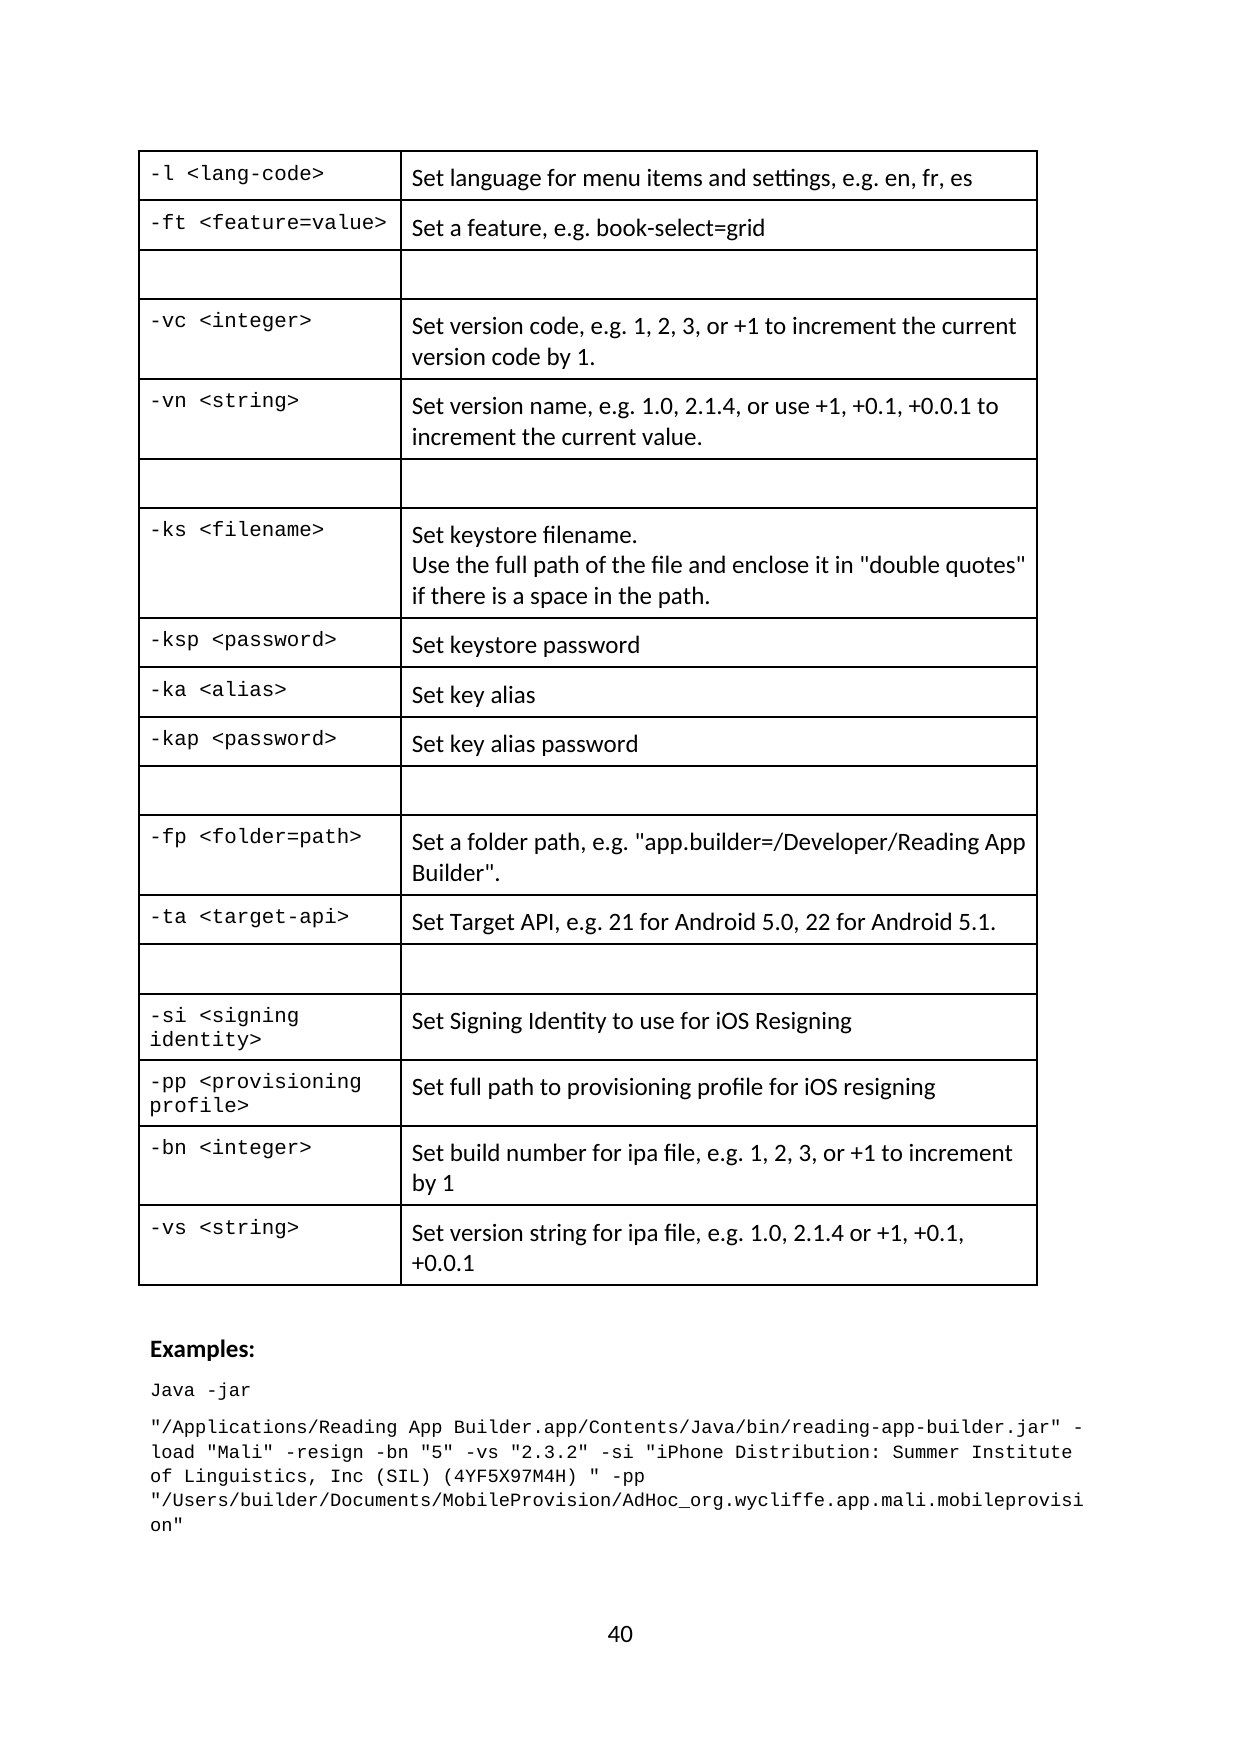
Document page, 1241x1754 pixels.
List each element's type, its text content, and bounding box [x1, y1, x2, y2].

table_cell Set full path to provisioning profile for iOS resigning [402, 1061, 1036, 1124]
table_cell -kap <password> [140, 718, 400, 765]
table_cell [402, 767, 1036, 814]
table_cell [402, 460, 1036, 507]
table_cell [402, 945, 1036, 992]
table_cell -ft <feature=value> [140, 201, 400, 248]
table_cell [140, 460, 400, 507]
table_cell -pp <provisioning profile> [140, 1061, 400, 1124]
table_cell Set a folder path, e.g. "app.builder=/Developer/Reading App Builder". [402, 816, 1036, 894]
table_cell -vs <string> [140, 1206, 400, 1284]
table_cell Set version code, e.g. 1, 2, 3, or +1 to increment the current version code by 1. [402, 300, 1036, 378]
table_cell [402, 251, 1036, 298]
table_cell -si <signing identity> [140, 995, 400, 1058]
table_cell -vn <string> [140, 380, 400, 457]
table_cell Set a feature, e.g. book-select=grid [402, 201, 1036, 248]
table_cell Set Signing Identity to use for iOS Resigning [402, 995, 1036, 1058]
table_cell Set keystore filename. Use the full path of the file and enclose it in "double quotes" if there is a space in the path. [402, 509, 1036, 617]
table_cell -ks <filename> [140, 509, 400, 617]
table_cell -fp <folder=path> [140, 816, 400, 894]
table_cell Set key alias password [402, 718, 1036, 765]
table_cell Set key alias [402, 668, 1036, 716]
table_cell -ksp <password> [140, 619, 400, 666]
table_cell Set build number for ipa file, e.g. 1, 2, 3, or +1 to increment by 1 [402, 1127, 1036, 1204]
table_cell Set Target API, e.g. 21 for Android 5.0, 22 for Android 5.1. [402, 896, 1036, 943]
table_cell -vc <integer> [140, 300, 400, 378]
table_cell Set version name, e.g. 1.0, 2.1.4, or use +1, +0.1, +0.0.1 to increment the current value. [402, 380, 1036, 457]
table_cell Set language for menu items and settings, e.g. en, fr, es [402, 152, 1036, 199]
table_cell [140, 767, 400, 814]
text Examples: [150, 1334, 1090, 1364]
table_cell [140, 945, 400, 992]
table_cell -l <lang-code> [140, 152, 400, 199]
table_cell Set keystore password [402, 619, 1036, 666]
table_cell Set version string for ipa file, e.g. 1.0, 2.1.4 or +1, +0.1, +0.0.1 [402, 1206, 1036, 1284]
table_cell [140, 251, 400, 298]
table_cell -bn <integer> [140, 1127, 400, 1204]
table_cell -ta <target-api> [140, 896, 400, 943]
table_cell -ka <alias> [140, 668, 400, 716]
text Java -jar [150, 1381, 1090, 1402]
text "/Applications/Reading App Builder.app/Contents/Java/bin/reading-app-builder.jar" -load "Mali" -resign -bn "5" -vs "2.3.2" -si "iPhone Distribution: Summer Institute of Linguistics, Inc (SIL) (4YF5X97M4H) " -pp "/Users/builder/Documents/MobileProvision/AdHoc_org.wycliffe.app.mali.mobileprovision" [150, 1418, 1090, 1537]
